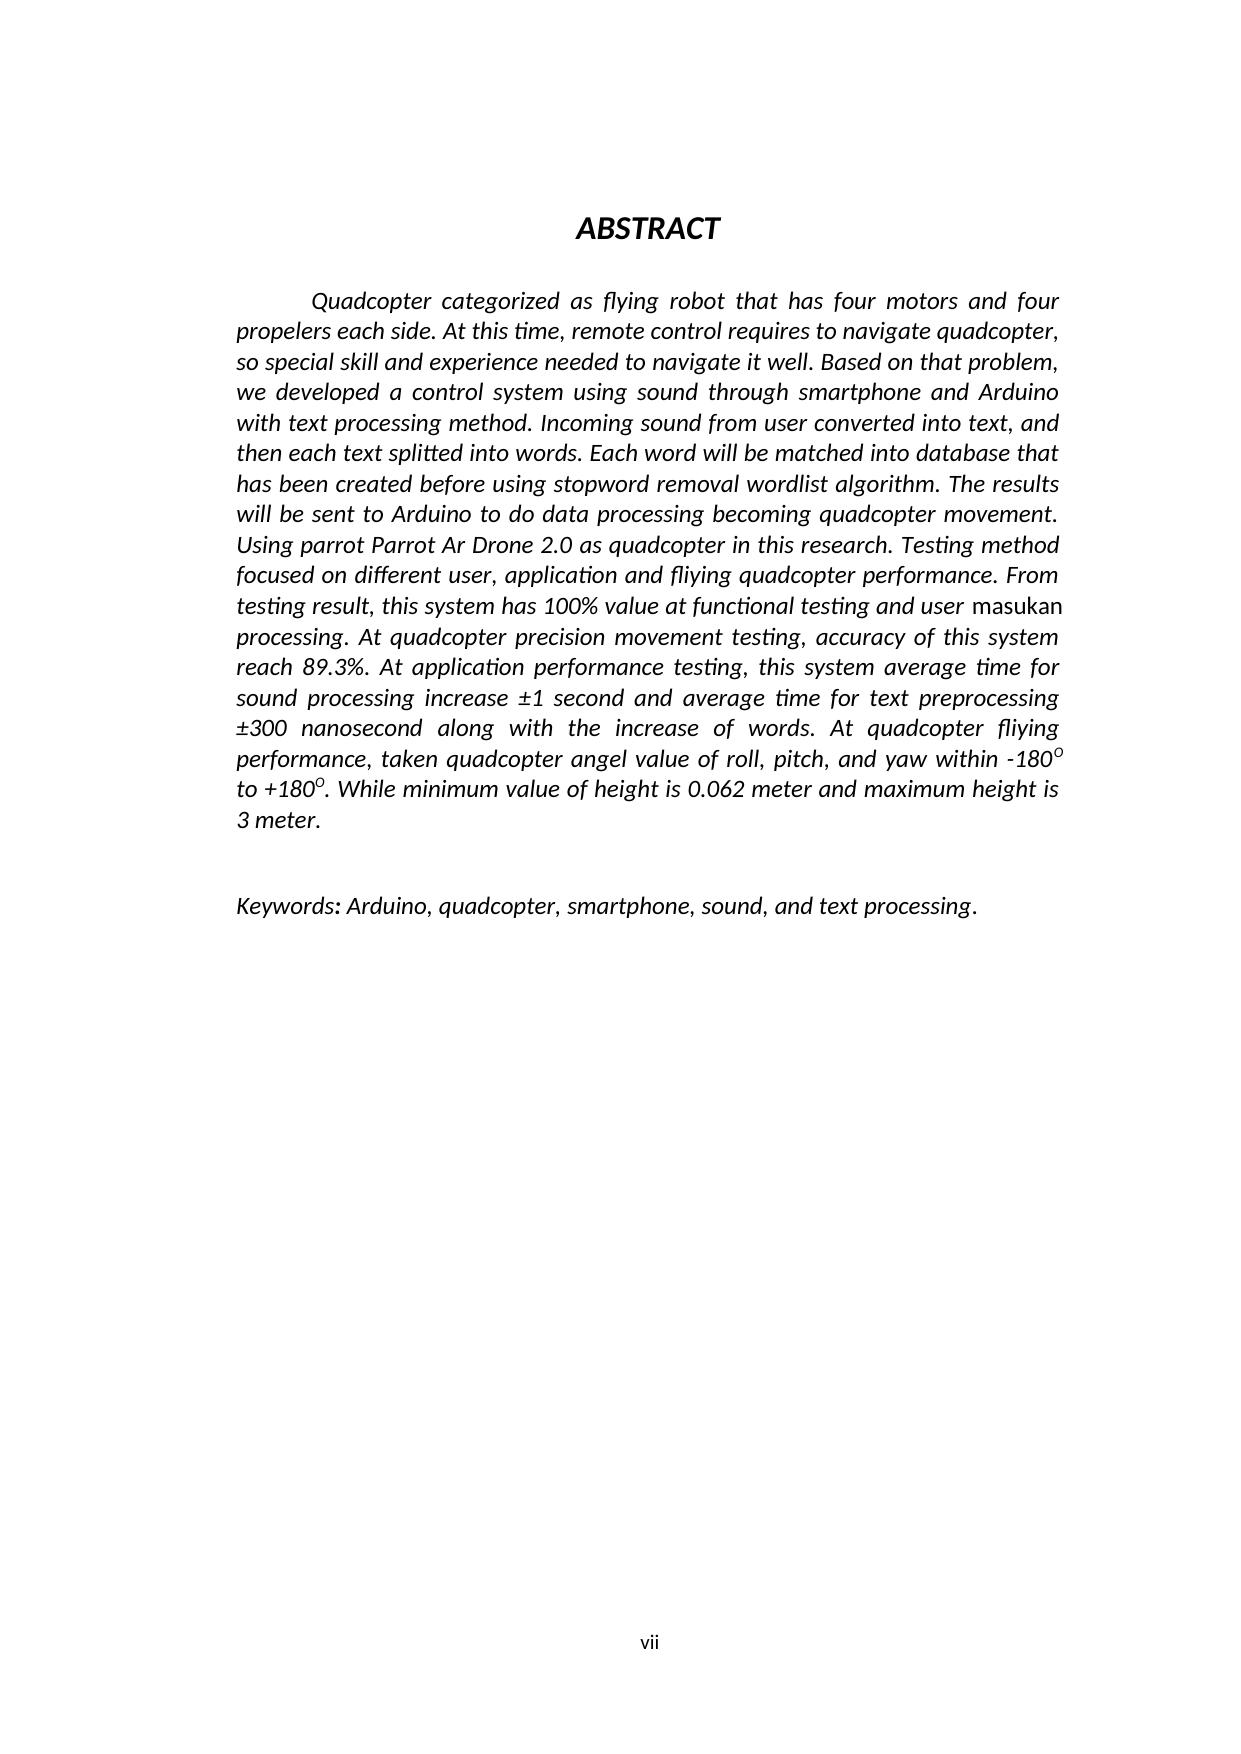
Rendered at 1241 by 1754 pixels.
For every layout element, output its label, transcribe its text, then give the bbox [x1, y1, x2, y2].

text Quadcopter categorized as flying robot that has four motors and four propelers each side. At this time, remote control requires to navigate quadcopter, so special skill and experience needed to navigate it well. Based on that problem, we developed a control system using sound through smartphone and Arduino with text processing method. Incoming sound from user converted into text, and then each text splitted into words. Each word will be matched into database that has been created before using stopword removal wordlist algorithm. The results will be sent to Arduino to do data processing becoming quadcopter movement. Using parrot Parrot Ar Drone 2.0 as quadcopter in this research. Testing method focused on different user, application and fliying quadcopter performance. From testing result, this system has 100% value at functional testing and user masukan processing. At quadcopter precision movement testing, accuracy of this system reach 89.3%. At application performance testing, this system average time for sound processing increase ±1 second and average time for text preprocessing ±300 nanosecond along with the increase of words. At quadcopter fliying performance, taken quadcopter angel value of roll, pitch, and yaw within -180O to +180O. While minimum value of height is 0.062 meter and maximum height is 3 meter. [236, 285, 1063, 834]
text Keywords: Arduino, quadcopter, smartphone, sound, and text processing. [236, 890, 1063, 920]
subtitle ABSTRACT [236, 207, 1063, 247]
